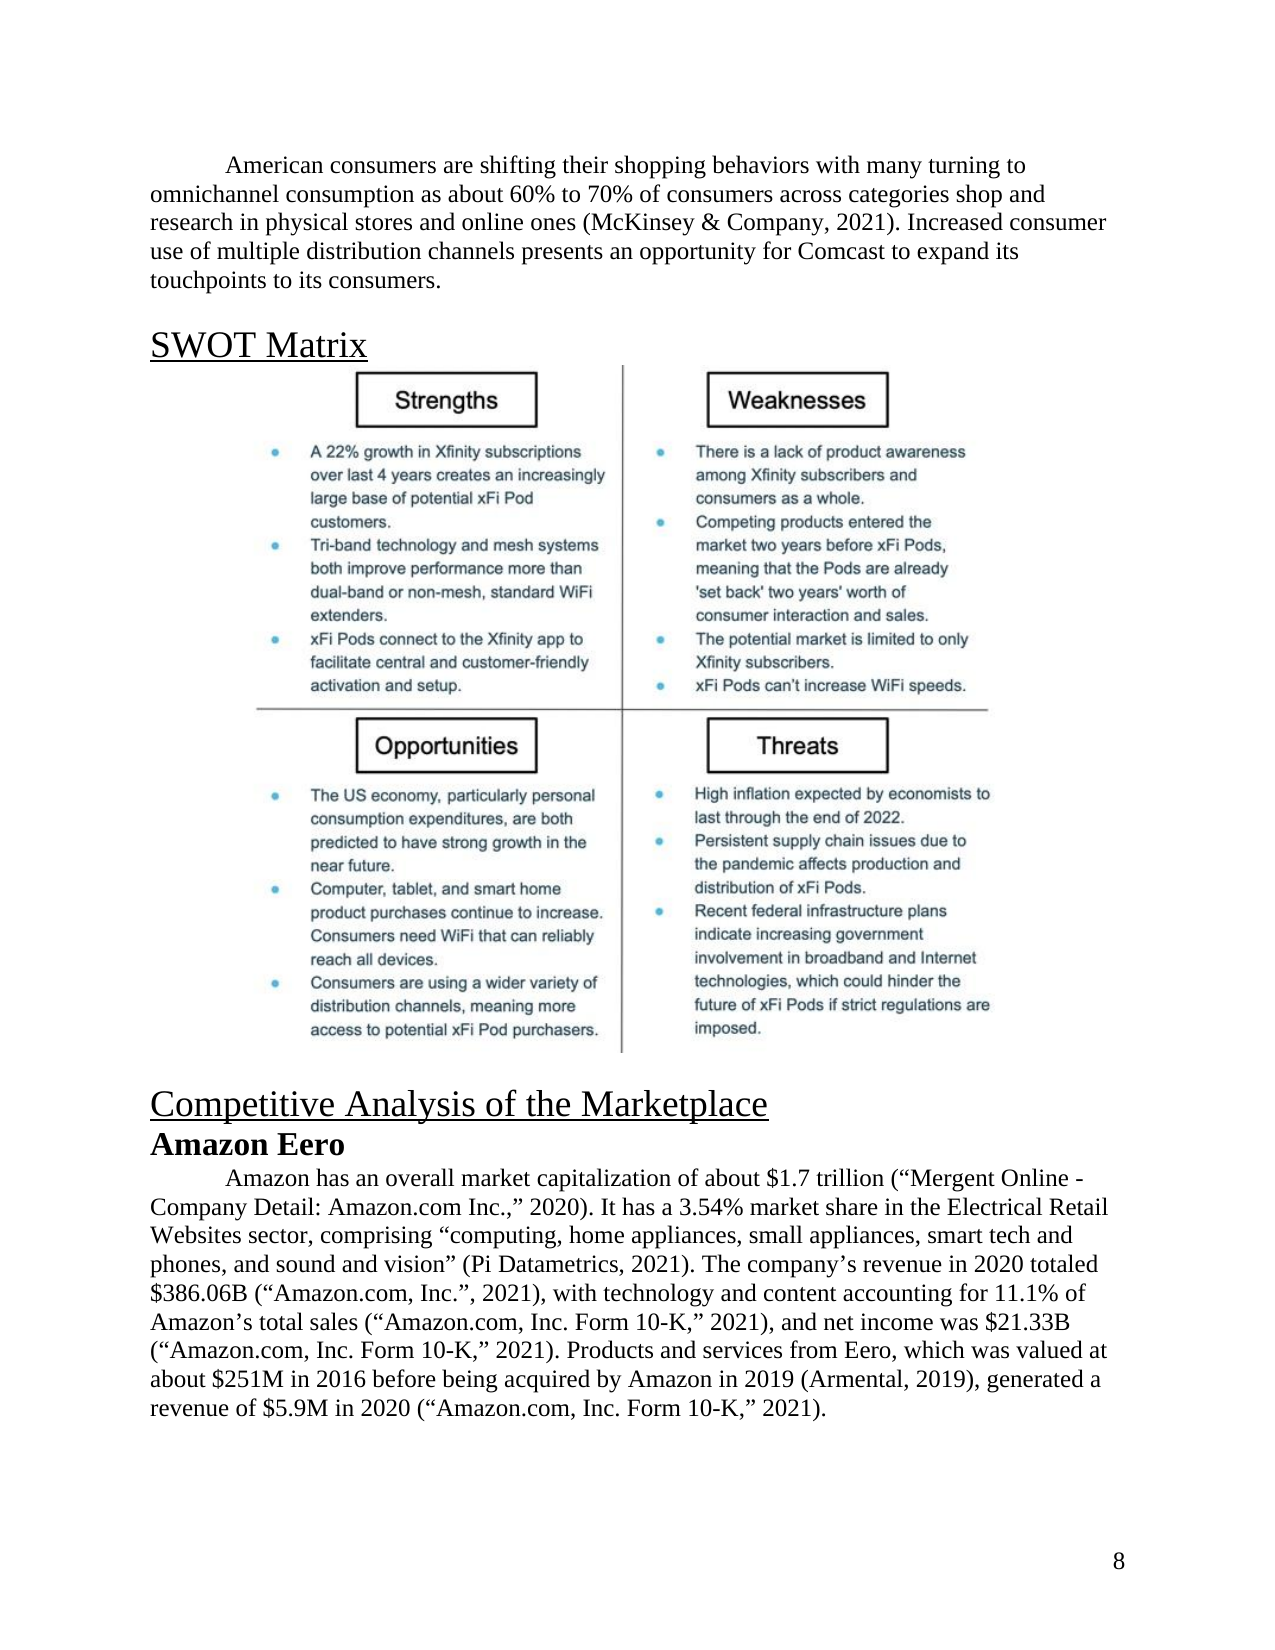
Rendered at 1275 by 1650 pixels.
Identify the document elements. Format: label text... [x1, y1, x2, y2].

subtitle SWOT Matrix [150, 322, 1125, 366]
subtitle Amazon Eero [150, 1124, 1125, 1163]
picture [235, 365, 1046, 1053]
subtitle Competitive Analysis of the Marketplace [150, 1081, 1125, 1124]
text Amazon has an overall market capitalization of about $1.7 trillion (“Mergent Online - Company Detail: Amazon.com Inc.,” 2020). It has a 3.54% market share in the Electrical Retail Websites sector, comprising “computing, home appliances, small appliances, smart tech and phones, and sound and vision” (Pi Datametrics, 2021). The company’s revenue in 2020 totaled $386.06B (“Amazon.com, Inc.”, 2021), with technology and content accounting for 11.1% of Amazon’s total sales (“Amazon.com, Inc. Form 10-K,” 2021), and net income was $21.33B (“Amazon.com, Inc. Form 10-K,” 2021). Products and services from Eero, which was valued at about $251M in 2016 before being acquired by Amazon in 2019 (Armental, 2019), generated a revenue of $5.9M in 2020 (“Amazon.com, Inc. Form 10-K,” 2021). [150, 1163, 1125, 1422]
text American consumers are shifting their shopping behaviors with many turning to omnichannel consumption as about 60% to 70% of consumers across categories shop and research in physical stores and online ones (McKinsey & Company, 2021). Increased consumer use of multiple distribution channels presents an opportunity for Comcast to expand its touchpoints to its consumers. [150, 150, 1125, 294]
